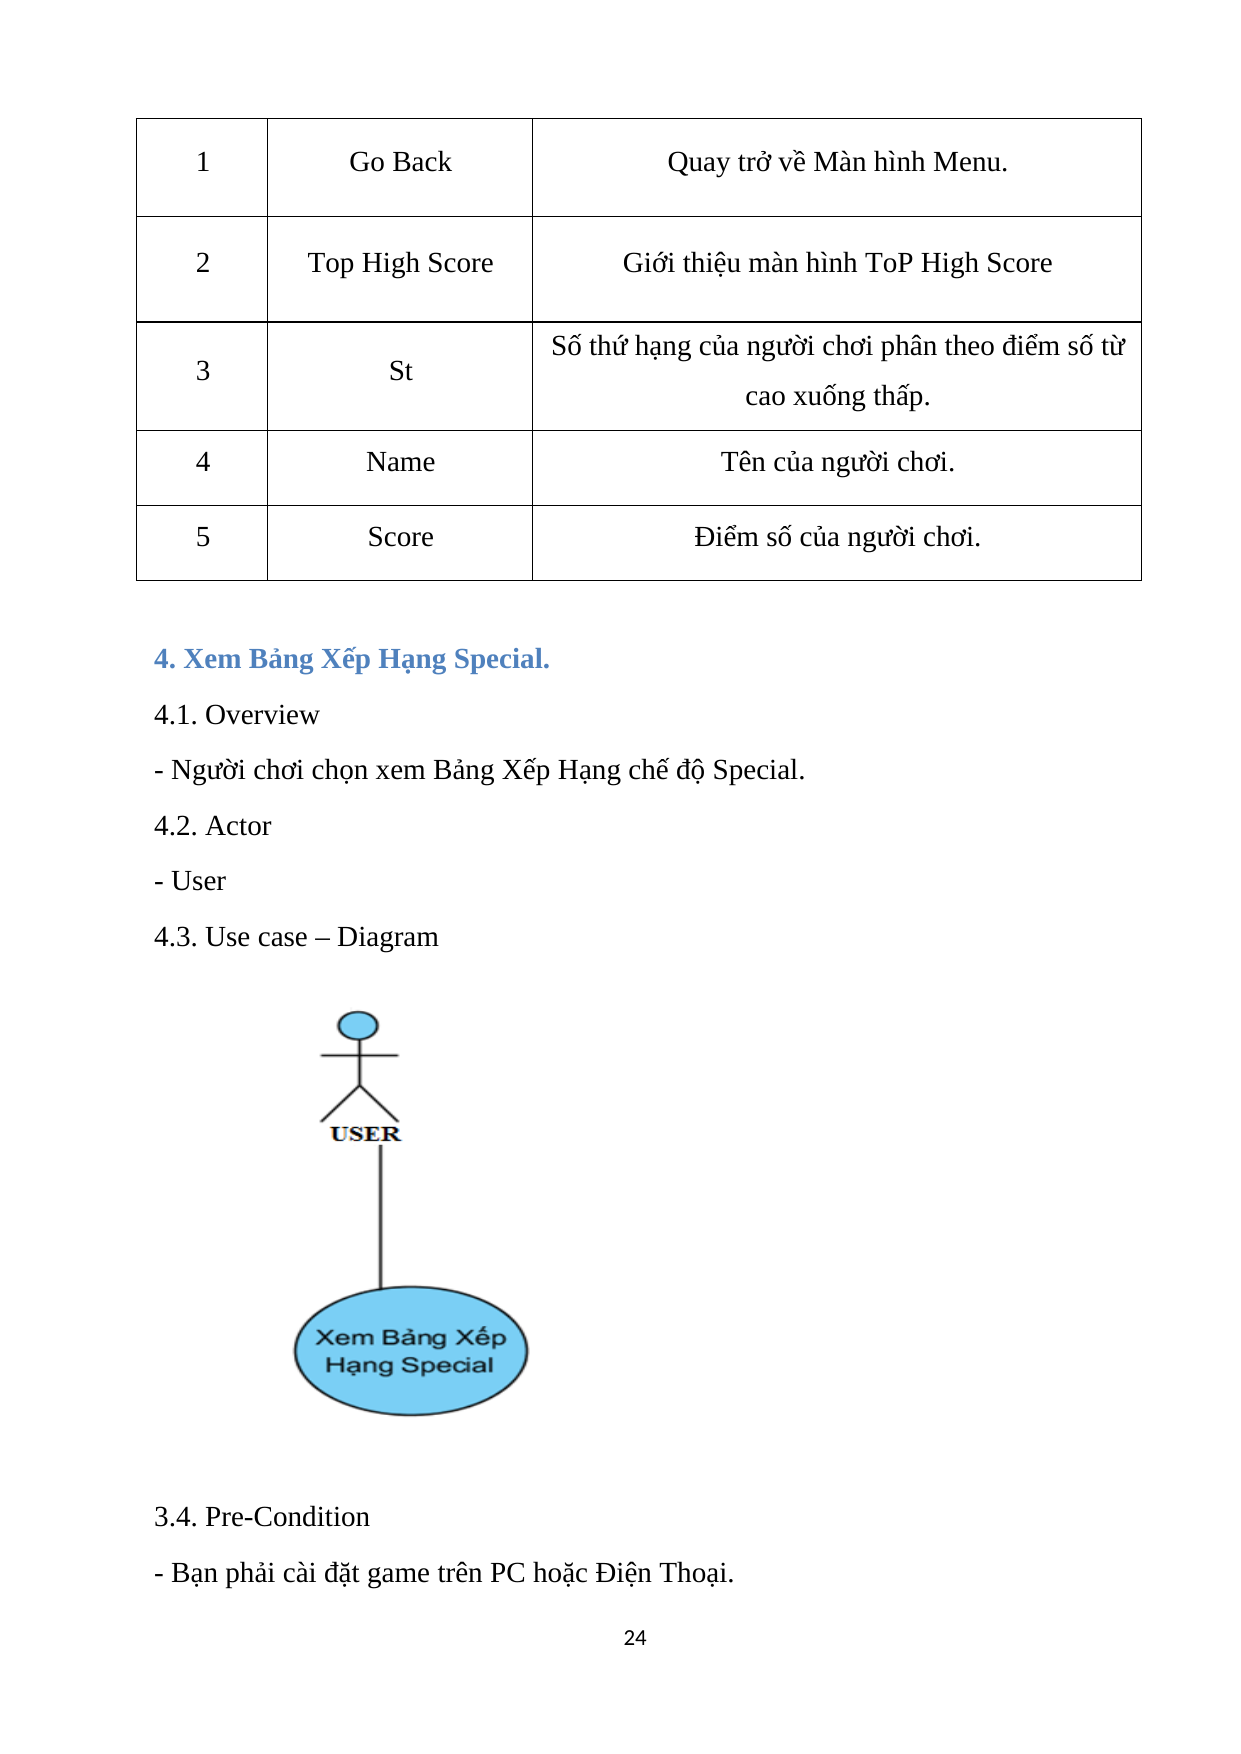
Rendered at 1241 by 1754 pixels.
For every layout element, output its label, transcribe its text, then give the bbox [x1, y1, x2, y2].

table_cell Name [268, 431, 532, 505]
table_cell 3 [137, 323, 267, 430]
table_cell Giới thiệu màn hình ToP High Score [533, 217, 1141, 321]
table_cell 1 [137, 119, 267, 216]
text - Người chơi chọn xem Bảng Xếp Hạng chế độ Special. [154, 752, 1118, 786]
table_cell 5 [137, 506, 267, 579]
text - Bạn phải cài đặt game trên PC hoặc Điện Thoại. [154, 1555, 1118, 1589]
table_cell Score [268, 506, 532, 579]
table_cell 4 [137, 431, 267, 505]
table_cell Quay trở về Màn hình Menu. [533, 119, 1141, 216]
subtitle 4. Xem Bảng Xếp Hạng Special. [154, 641, 1118, 675]
text - User [154, 863, 1118, 897]
text 3.4. Pre-Condition [154, 1499, 1118, 1533]
text 4.3. Use case – Diagram [154, 919, 1118, 952]
table_cell 2 [137, 217, 267, 321]
table_cell Điểm số của người chơi. [533, 506, 1141, 579]
text 4.1. Overview [154, 697, 1118, 730]
table_cell Top High Score [268, 217, 532, 321]
text 4.2. Actor [154, 808, 1118, 841]
picture [222, 974, 601, 1478]
table_cell Go Back [268, 119, 532, 216]
table_cell Số thứ hạng của người chơi phân theo điểm số từ cao xuống thấp. [533, 323, 1141, 430]
table_cell St [268, 323, 532, 430]
table_cell Tên của người chơi. [533, 431, 1141, 505]
